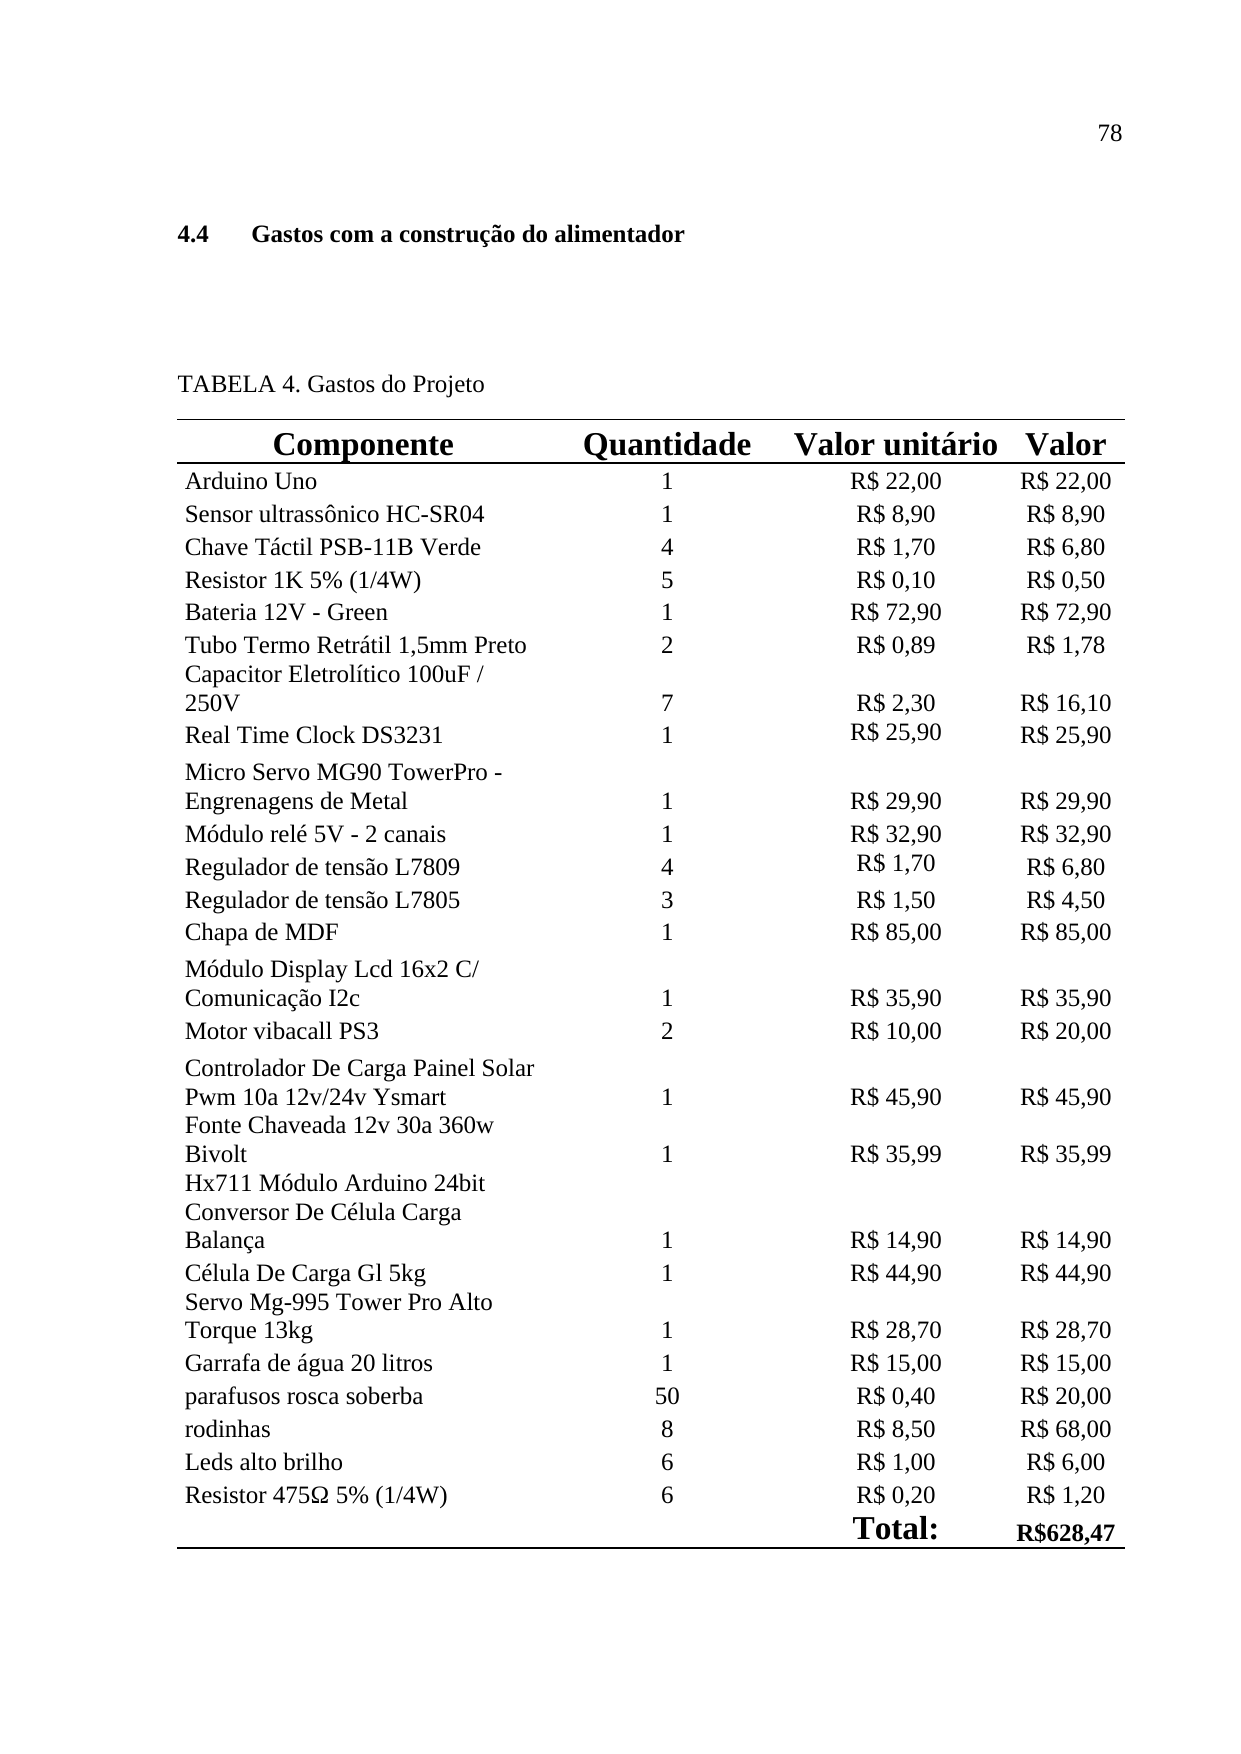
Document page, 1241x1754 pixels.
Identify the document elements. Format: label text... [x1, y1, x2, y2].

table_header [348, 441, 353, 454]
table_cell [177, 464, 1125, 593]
text TABELA 4. Gastos do Projeto [177, 369, 1122, 398]
subtitle 4.4 Gastos com a construção do alimentador [177, 219, 1122, 247]
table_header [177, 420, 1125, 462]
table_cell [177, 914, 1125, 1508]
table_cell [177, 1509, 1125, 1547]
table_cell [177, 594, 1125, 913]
